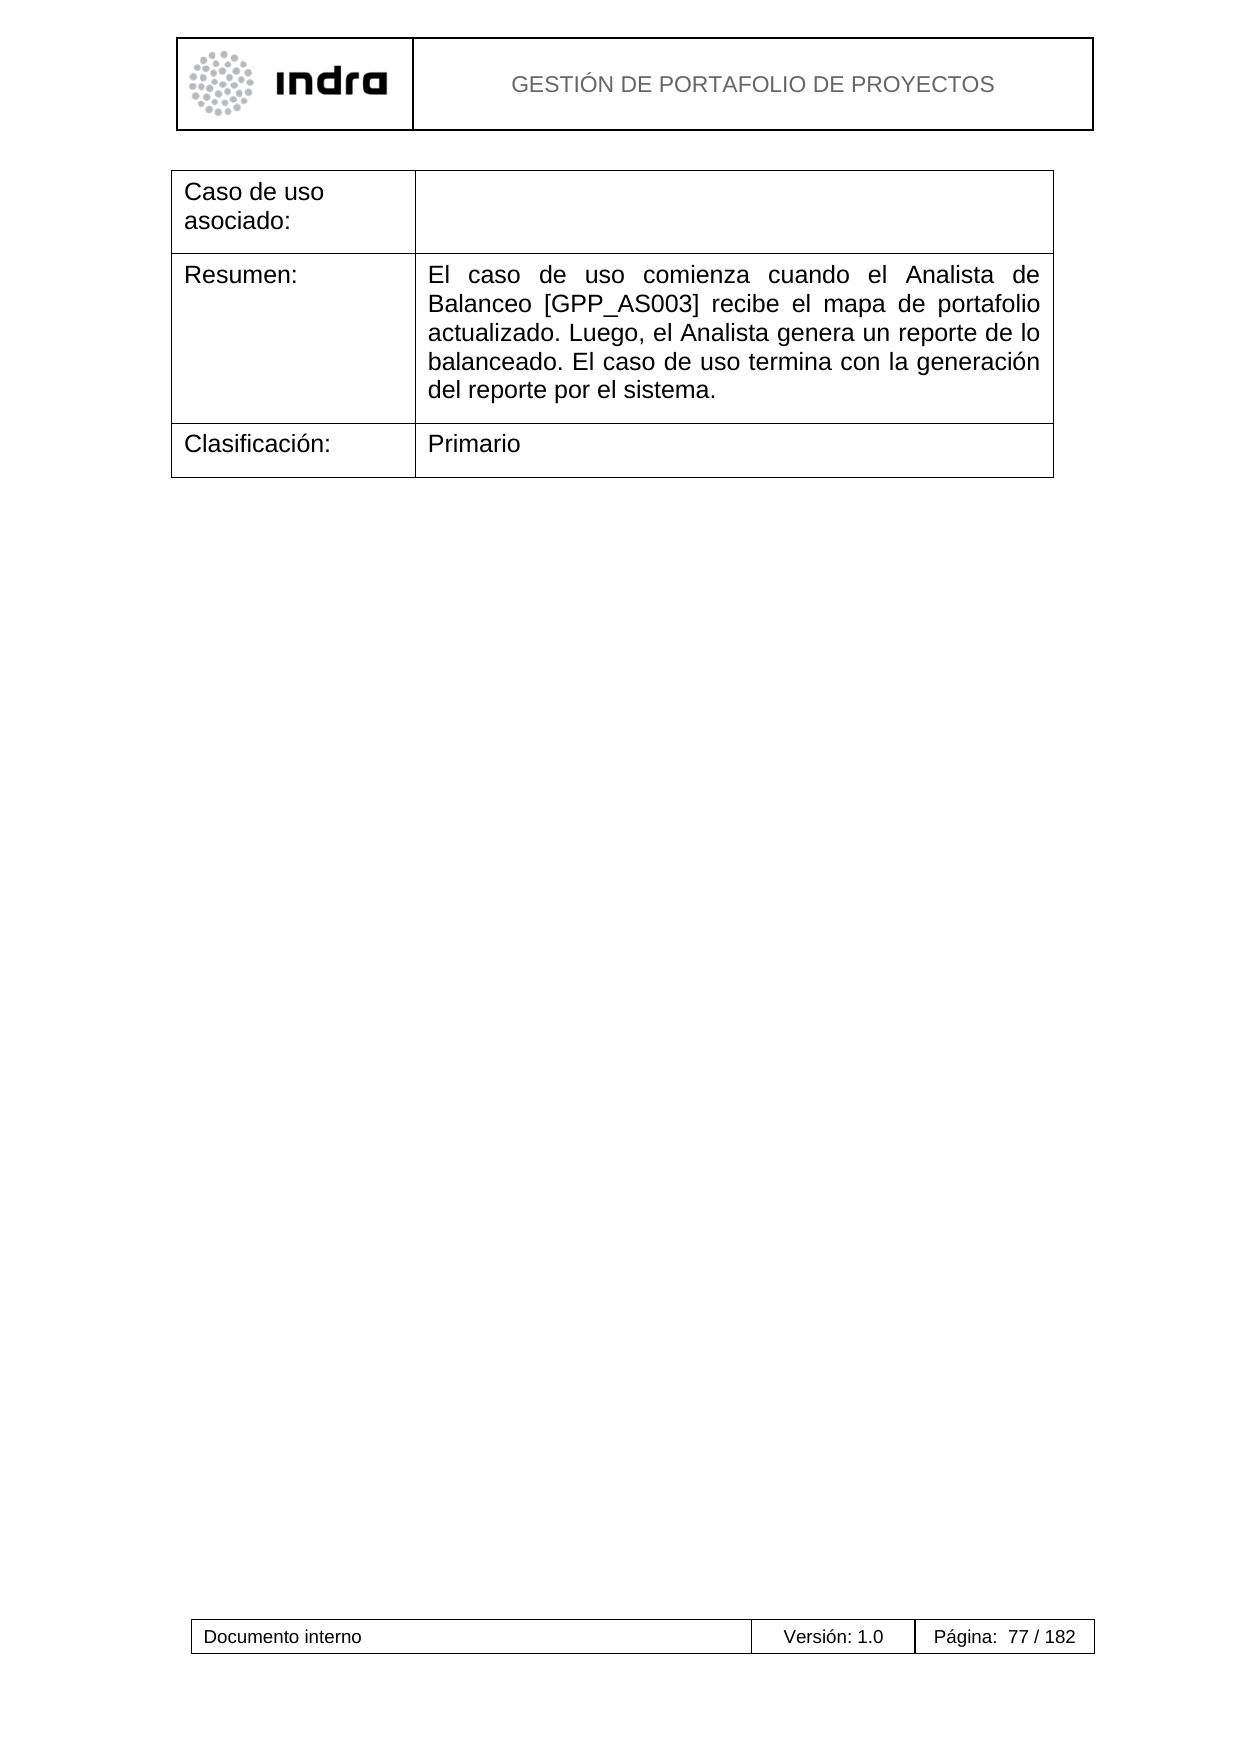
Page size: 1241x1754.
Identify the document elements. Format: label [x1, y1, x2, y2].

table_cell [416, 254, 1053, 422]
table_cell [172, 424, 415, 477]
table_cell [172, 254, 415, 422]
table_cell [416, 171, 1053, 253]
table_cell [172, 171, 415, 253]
picture [187, 49, 391, 119]
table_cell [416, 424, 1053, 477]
